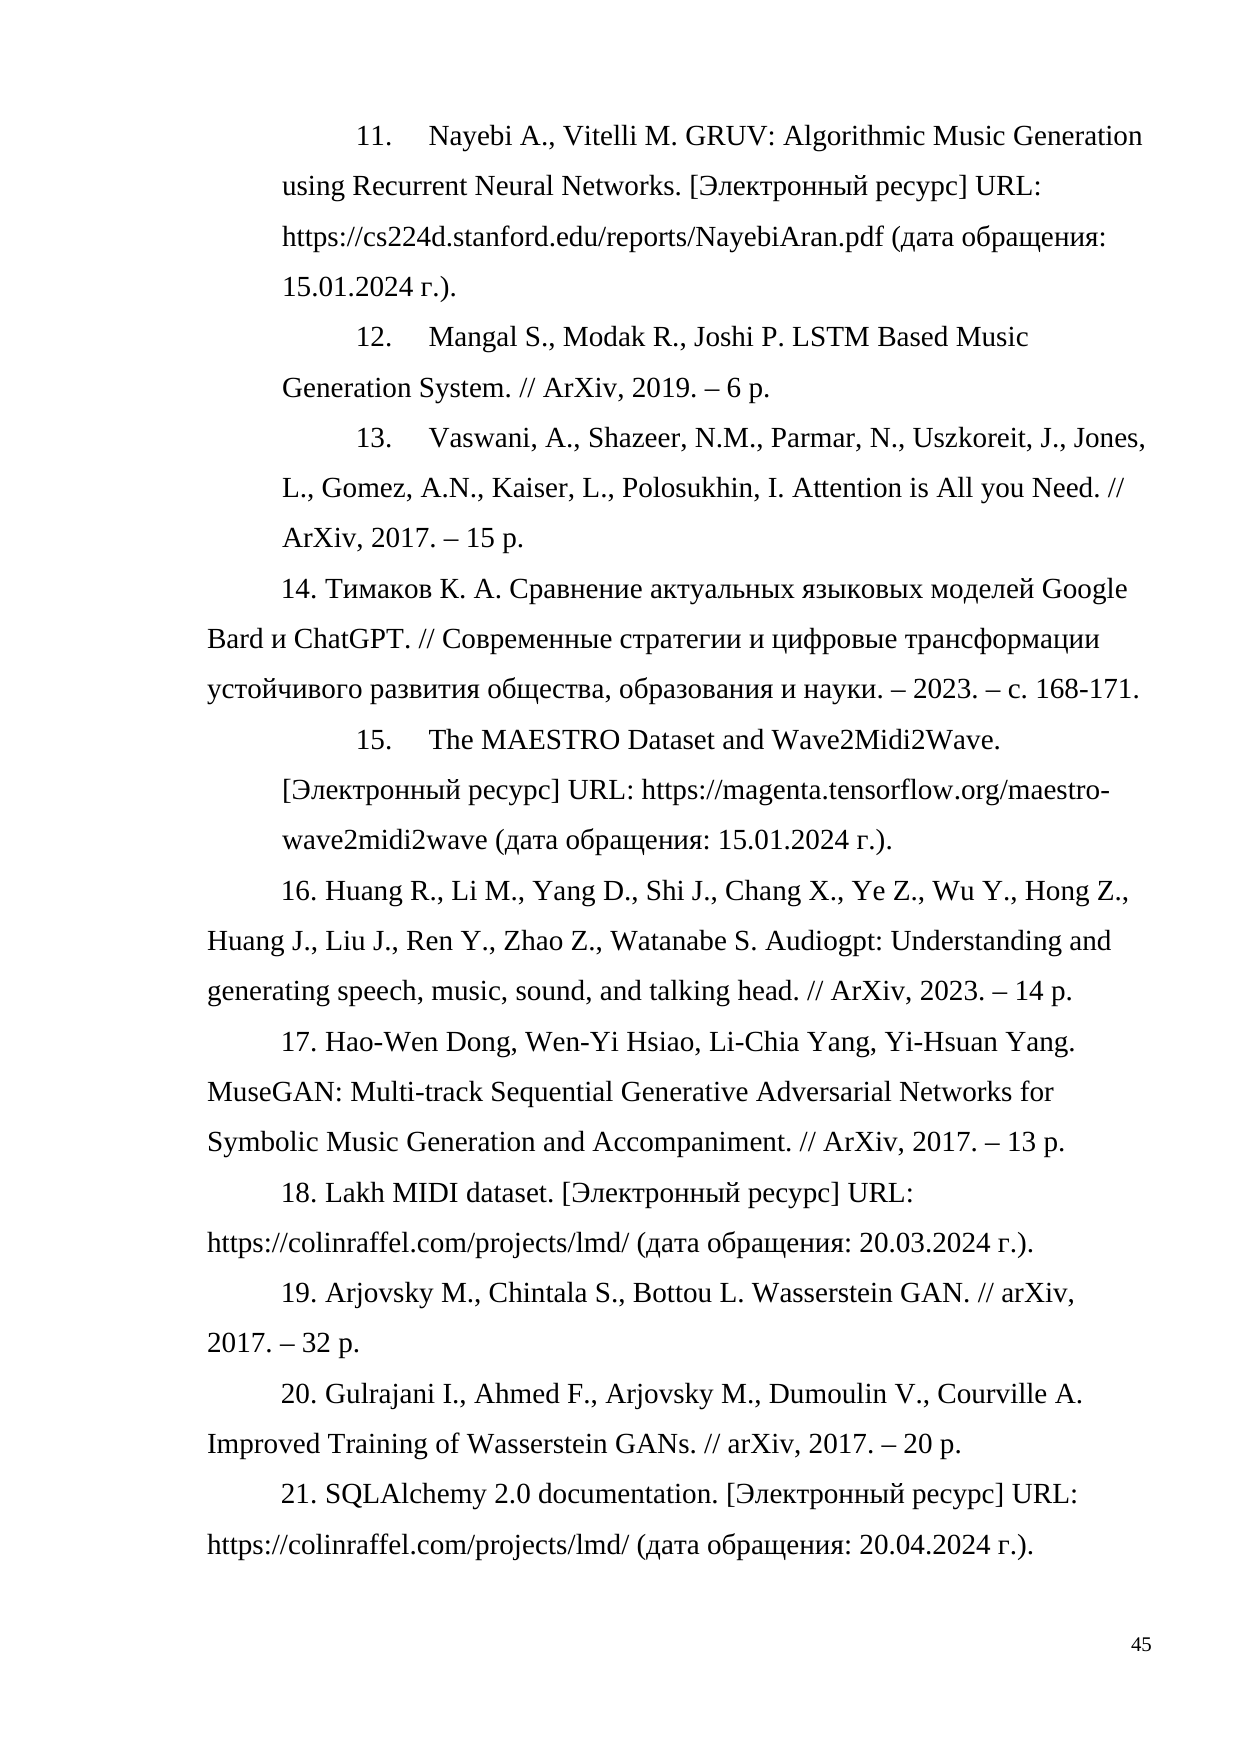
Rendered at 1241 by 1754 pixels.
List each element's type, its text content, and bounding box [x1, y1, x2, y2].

list The MAESTRO Dataset and Wave2Midi2Wave. [Электронный ресурс] URL: https://magenta.tensorflow.org/maestro-wave2midi2wave (дата обращения: 15.01.2024 г.). [282, 722, 1152, 856]
list Gulrajani I., Ahmed F., Arjovsky M., Dumoulin V., Courville A. Improved Training of Wasserstein GANs. // arXiv, 2017. – 20 p. [207, 1376, 1152, 1460]
list Nayebi A., Vitelli M. GRUV: Algorithmic Music Generation using Recurrent Neural Networks. [Электронный ресурс] URL: https://cs224d.stanford.edu/reports/NayebiAran.pdf (дата обращения: 15.01.2024 г.). [282, 118, 1152, 303]
list Hao-Wen Dong, Wen-Yi Hsiao, Li-Chia Yang, Yi-Hsuan Yang. MuseGAN: Multi-track Sequential Generative Adversarial Networks for Symbolic Music Generation and Accompaniment. // ArXiv, 2017. – 13 p. [207, 1024, 1152, 1158]
list SQLAlchemy 2.0 documentation. [Электронный ресурс] URL: https://colinraffel.com/projects/lmd/ (дата обращения: 20.04.2024 г.). [207, 1477, 1152, 1560]
list Huang R., Li M., Yang D., Shi J., Chang X., Ye Z., Wu Y., Hong Z., Huang J., Liu J., Ren Y., Zhao Z., Watanabe S. Audiogpt: Understanding and generating speech, music, sound, and talking head. // ArXiv, 2023. – 14 p. [207, 873, 1152, 1007]
list Lakh MIDI dataset. [Электронный ресурс] URL: https://colinraffel.com/projects/lmd/ (дата обращения: 20.03.2024 г.). [207, 1175, 1152, 1258]
list Тимаков К. А. Сравнение актуальных языковых моделей Google Bard и ChatGPT. // Современные стратегии и цифровые трансформации устойчивого развития общества, образования и науки. – 2023. – с. 168-171. [207, 571, 1152, 705]
list Vaswani, A., Shazeer, N.M., Parmar, N., Uszkoreit, J., Jones, L., Gomez, A.N., Kaiser, L., Polosukhin, I. Attention is All you Need. // ArXiv, 2017. – 15 p. [282, 420, 1152, 554]
list Mangal S., Modak R., Joshi P. LSTM Based Music Generation System. // ArXiv, 2019. – 6 p. [282, 319, 1152, 403]
list Arjovsky M., Chintala S., Bottou L. Wasserstein GAN. // arXiv, 2017. – 32 p. [207, 1275, 1152, 1359]
